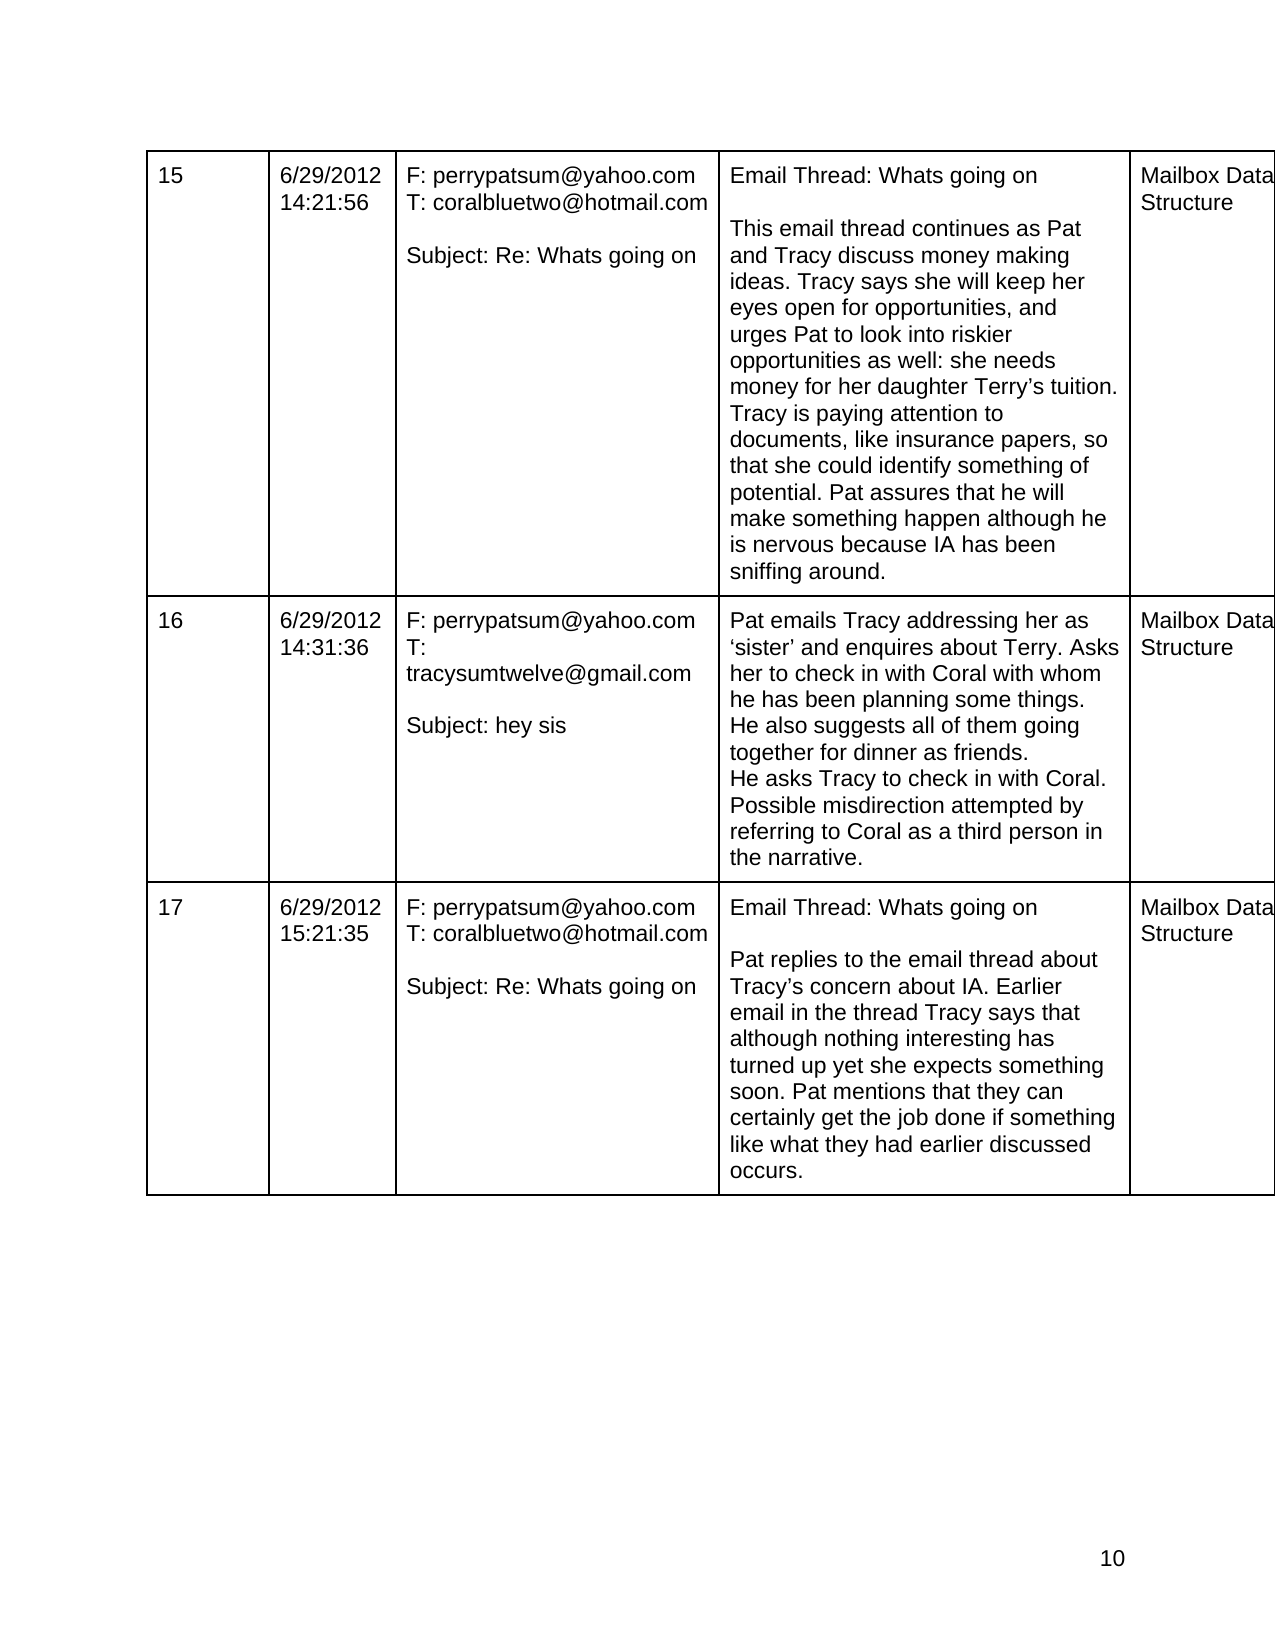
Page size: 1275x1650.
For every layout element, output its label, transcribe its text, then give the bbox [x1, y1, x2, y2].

table_cell Mailbox Data Structure [1131, 597, 1274, 881]
table_cell Pat emails Tracy addressing her as ‘sister’ and enquires about Terry. Asks her to check in with Coral with whom he has been planning some things. He also suggests all of them going together for dinner as friends. He asks Tracy to check in with Coral. Possible misdirection attempted by referring to Coral as a third person in the narrative. [720, 597, 1129, 881]
table_cell F: perrypatsum@yahoo.com T: tracysumtwelve@gmail.com Subject: hey sis [397, 597, 718, 881]
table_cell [1131, 152, 1274, 594]
table_cell 6/29/2012 14:21:56 [270, 152, 395, 594]
table_cell Email Thread: Whats going on Pat replies to the email thread about Tracy’s concern about IA. Earlier email in the thread Tracy says that although nothing interesting has turned up yet she expects something soon. Pat mentions that they can certainly get the job done if something like what they had earlier discussed occurs. [720, 883, 1129, 1194]
table_cell 17 [148, 883, 268, 1194]
table_cell F: perrypatsum@yahoo.com T: coralbluetwo@hotmail.com Subject: Re: Whats going on [397, 883, 718, 1194]
table_cell 15 [148, 152, 268, 594]
table_cell 6/29/2012 14:31:36 [270, 597, 395, 881]
table_cell Email Thread: Whats going on This email thread continues as Pat and Tracy discuss money making ideas. Tracy says she will keep her eyes open for opportunities, and urges Pat to look into riskier opportunities as well: she needs money for her daughter Terry’s tuition. Tracy is paying attention to documents, like insurance papers, so that she could identify something of potential. Pat assures that he will make something happen although he is nervous because IA has been sniffing around. [720, 152, 1129, 594]
table_cell F: perrypatsum@yahoo.com T: coralbluetwo@hotmail.com Subject: Re: Whats going on [397, 152, 718, 594]
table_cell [1131, 883, 1274, 1194]
table_cell 6/29/2012 15:21:35 [270, 883, 395, 1194]
table_cell 16 [148, 597, 268, 881]
